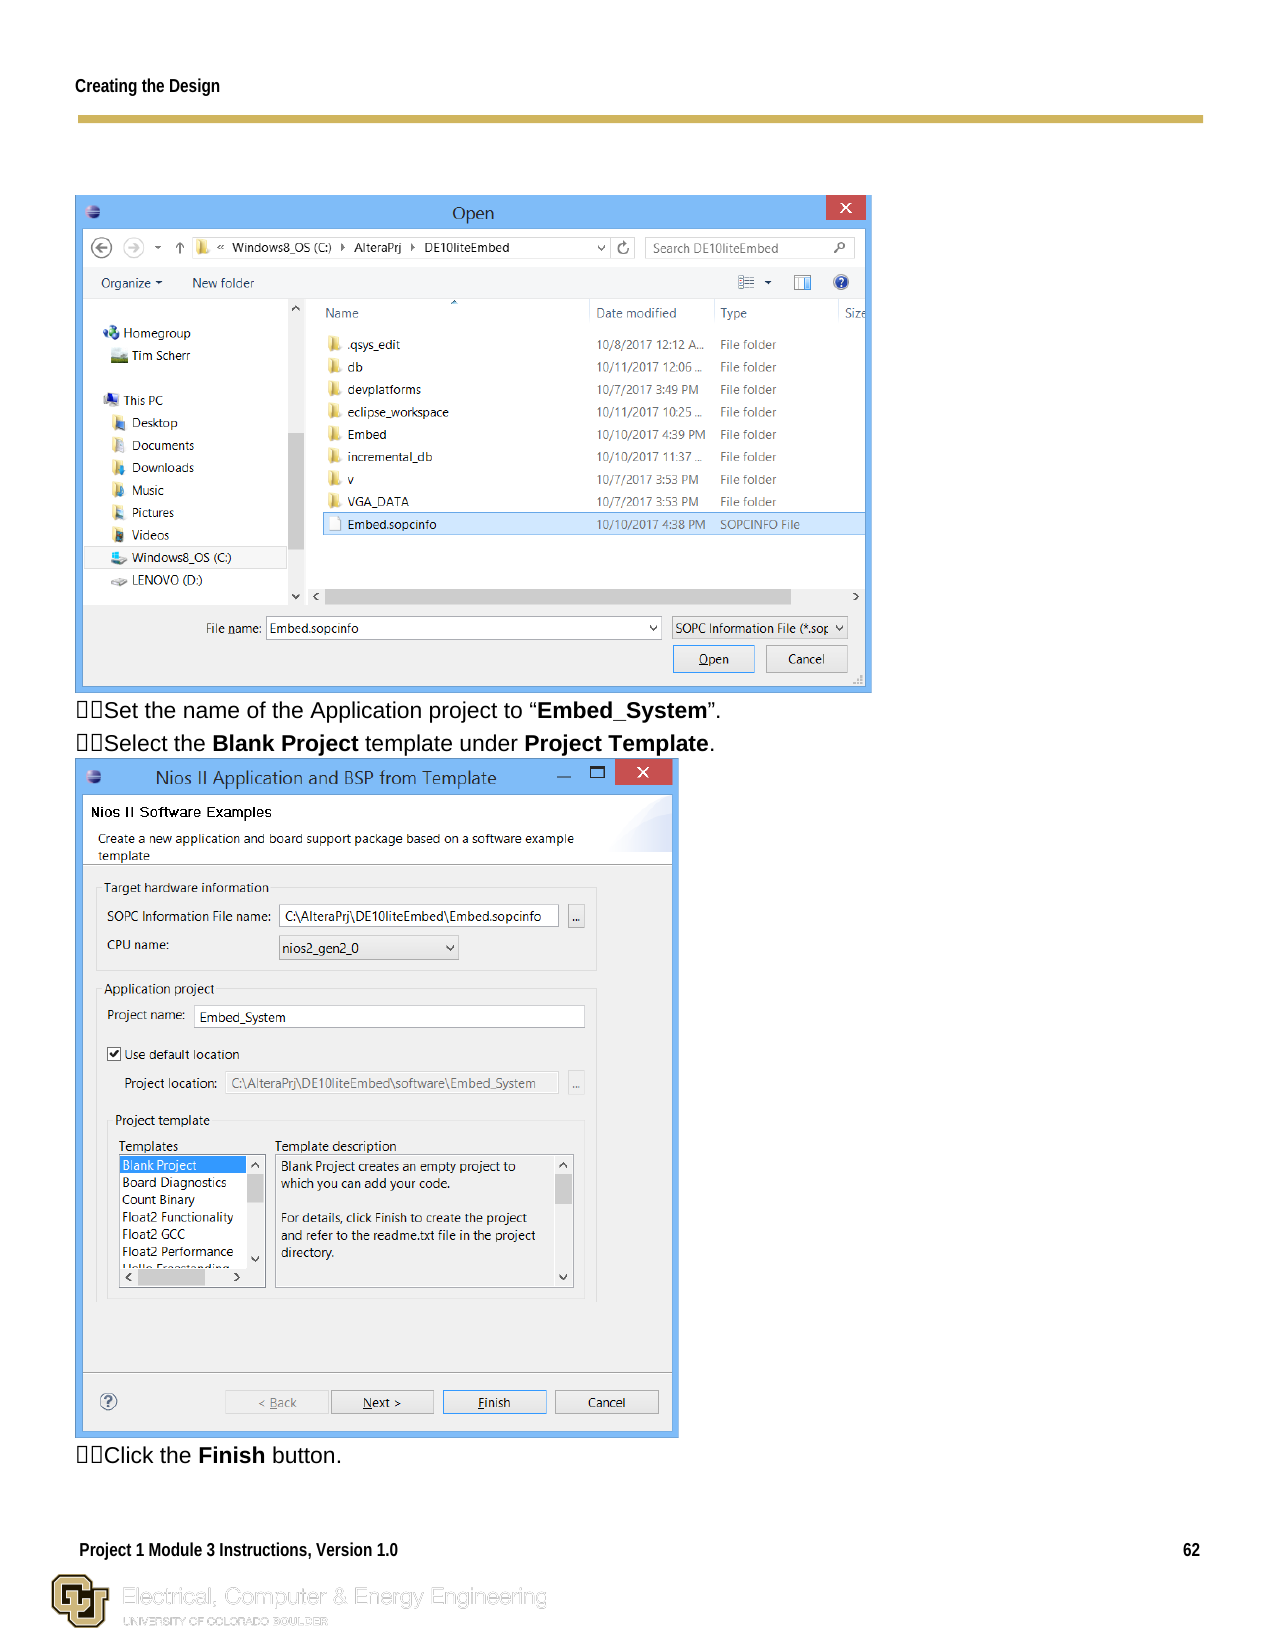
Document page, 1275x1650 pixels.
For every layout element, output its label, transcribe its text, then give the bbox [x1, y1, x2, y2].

picture [51, 1574, 547, 1628]
text Set the name of the Application project to “Embed_System”. [75, 693, 1200, 726]
picture [75, 195, 872, 693]
picture [75, 758, 679, 1438]
text Select the Blank Project template under Project Template. [75, 726, 1200, 758]
text Click the Finish button. [75, 1438, 1200, 1470]
